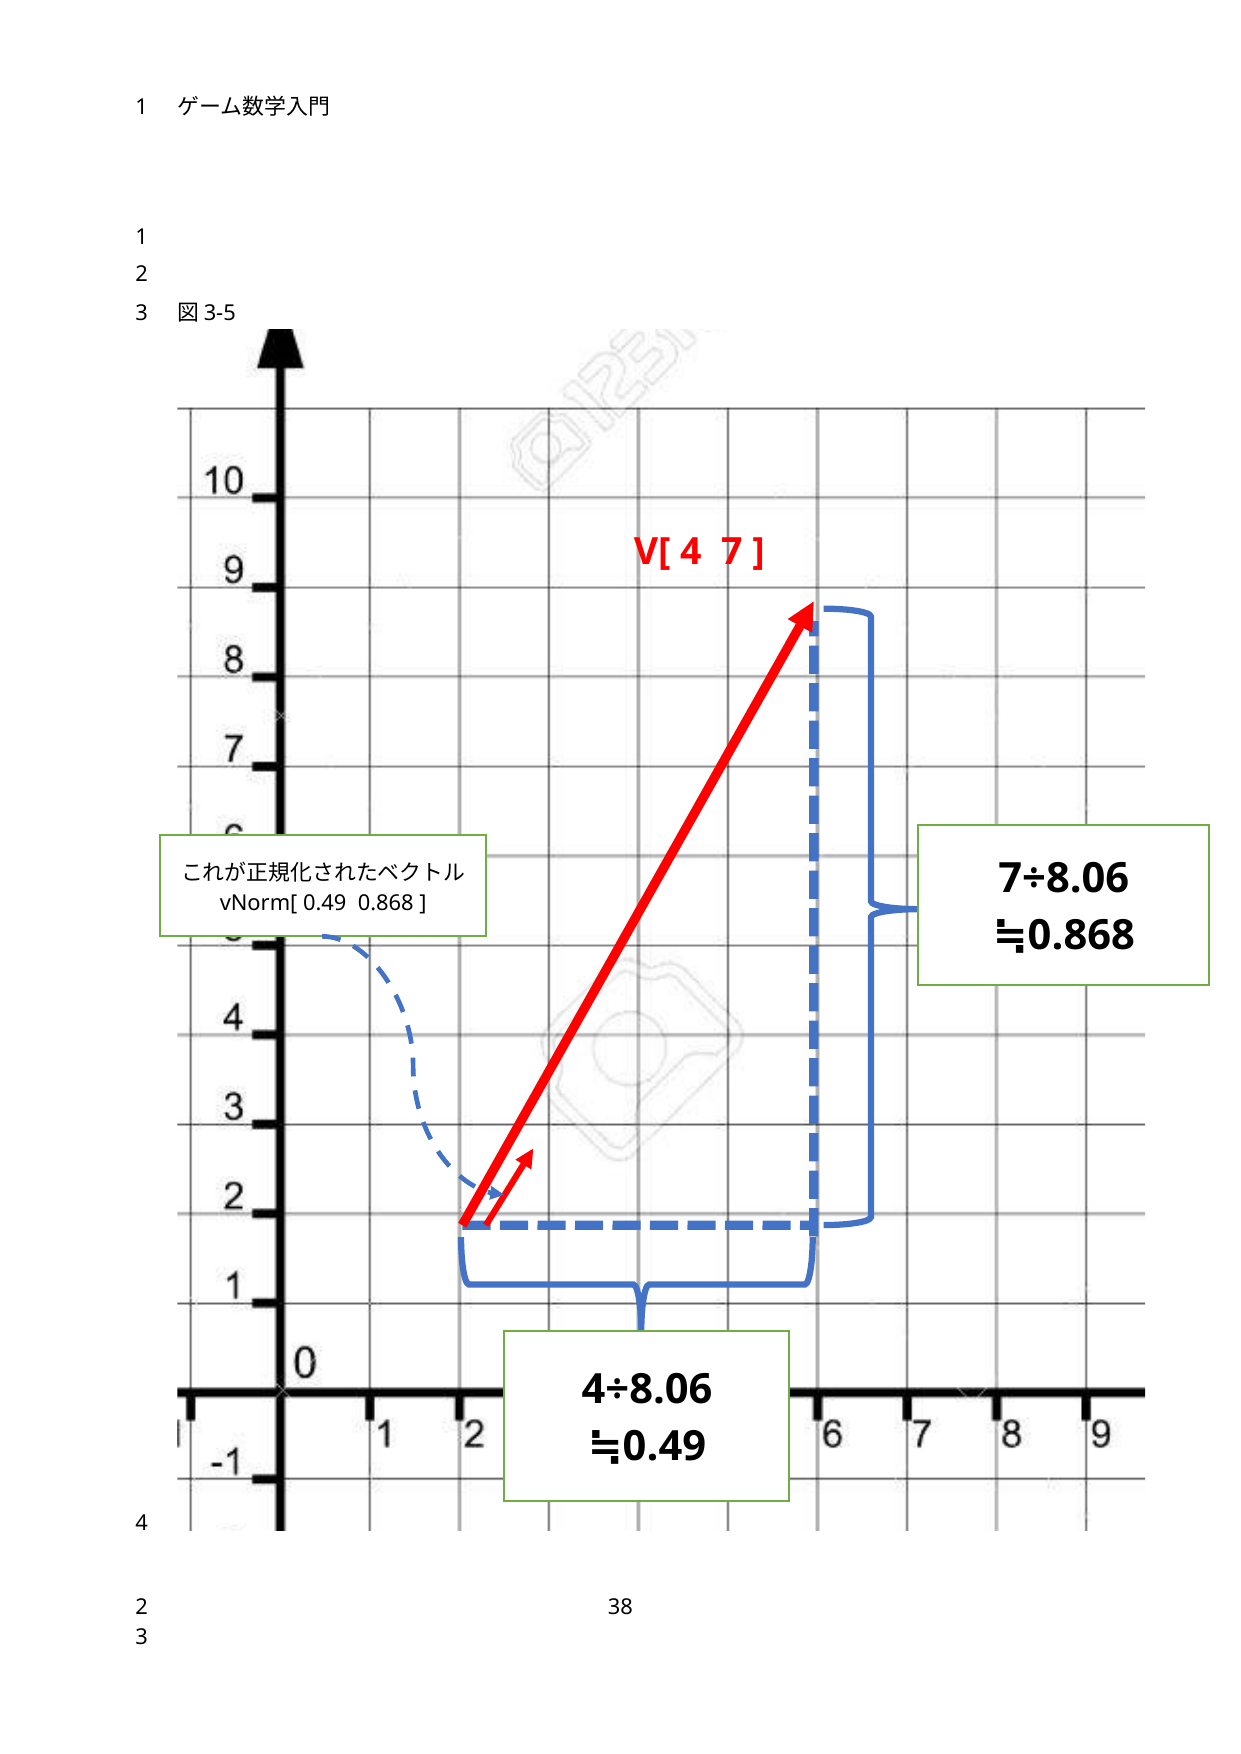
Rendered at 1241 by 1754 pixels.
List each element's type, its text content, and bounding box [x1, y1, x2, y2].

picture [177, 329, 1146, 1531]
text 図3-5 [177, 292, 1063, 329]
